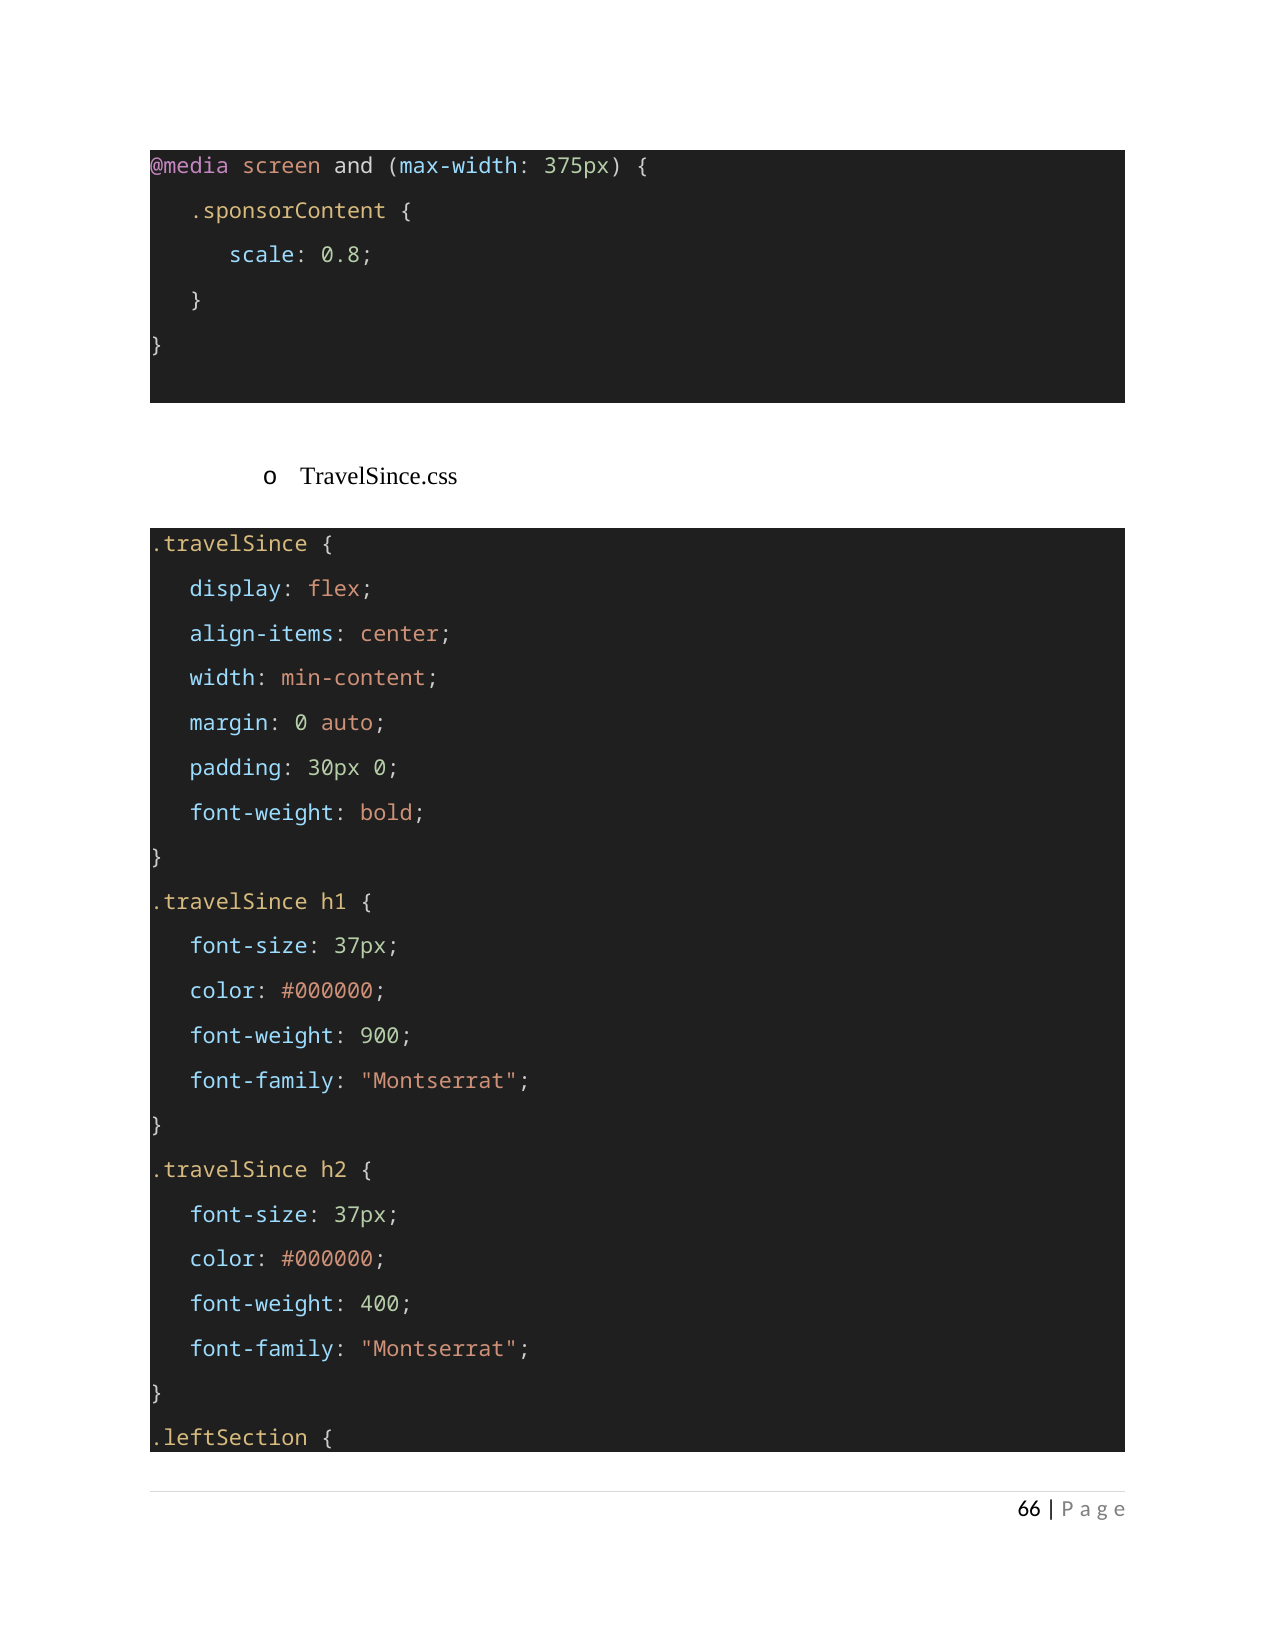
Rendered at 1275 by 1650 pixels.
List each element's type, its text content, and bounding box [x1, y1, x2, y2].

text padding: 30px 0; [150, 752, 1125, 782]
text align-items: center; [150, 618, 1125, 647]
text color: #000000; [150, 975, 1125, 1005]
text } [150, 1377, 1125, 1407]
text margin: 0 auto; [150, 707, 1125, 737]
text .travelSince h2 { [150, 1154, 1125, 1184]
text font-size: 37px; [150, 931, 1125, 960]
text } [150, 841, 1125, 871]
text scale: 0.8; [150, 239, 1125, 269]
text font-family: "Montserrat"; [150, 1333, 1125, 1362]
text font-weight: bold; [150, 796, 1125, 826]
text width: min-content; [150, 662, 1125, 692]
text font-weight: 900; [150, 1020, 1125, 1050]
text font-size: 37px; [150, 1199, 1125, 1228]
text .travelSince { [150, 528, 1125, 558]
text color: #000000; [150, 1243, 1125, 1273]
text font-family: "Montserrat"; [150, 1064, 1125, 1094]
text @media screen and (max-width: 375px) { [150, 150, 1125, 180]
list TravelSince.css [262, 461, 1125, 492]
text display: flex; [150, 573, 1125, 603]
text .travelSince h1 { [150, 886, 1125, 916]
text font-weight: 400; [150, 1288, 1125, 1318]
text .sponsorContent { [150, 195, 1125, 224]
text } [150, 1109, 1125, 1139]
text .leftSection { [150, 1422, 1125, 1452]
text } [150, 284, 1125, 314]
text } [150, 329, 1125, 358]
